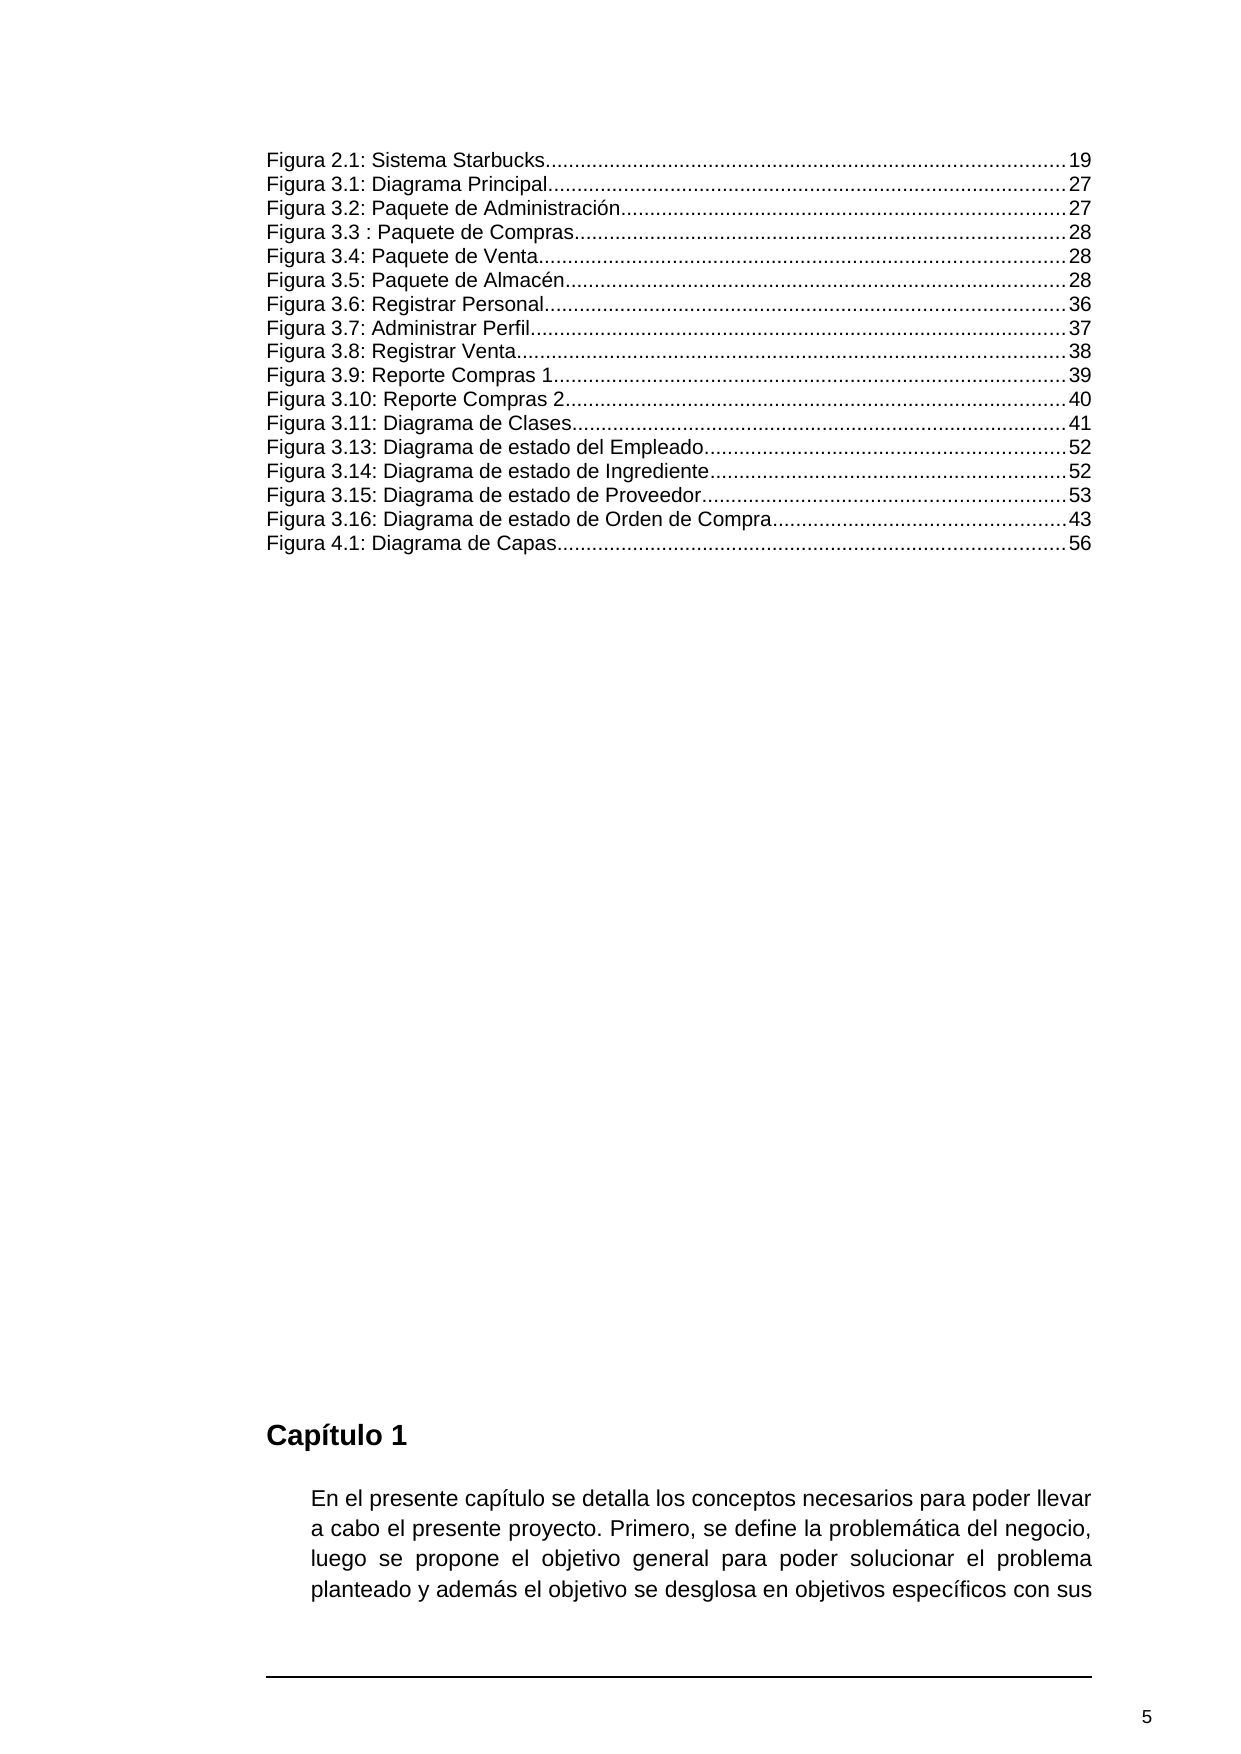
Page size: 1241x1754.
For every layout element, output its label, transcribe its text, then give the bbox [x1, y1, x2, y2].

subtitle Capítulo 1 [266, 1417, 1092, 1451]
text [311, 1485, 1092, 1602]
